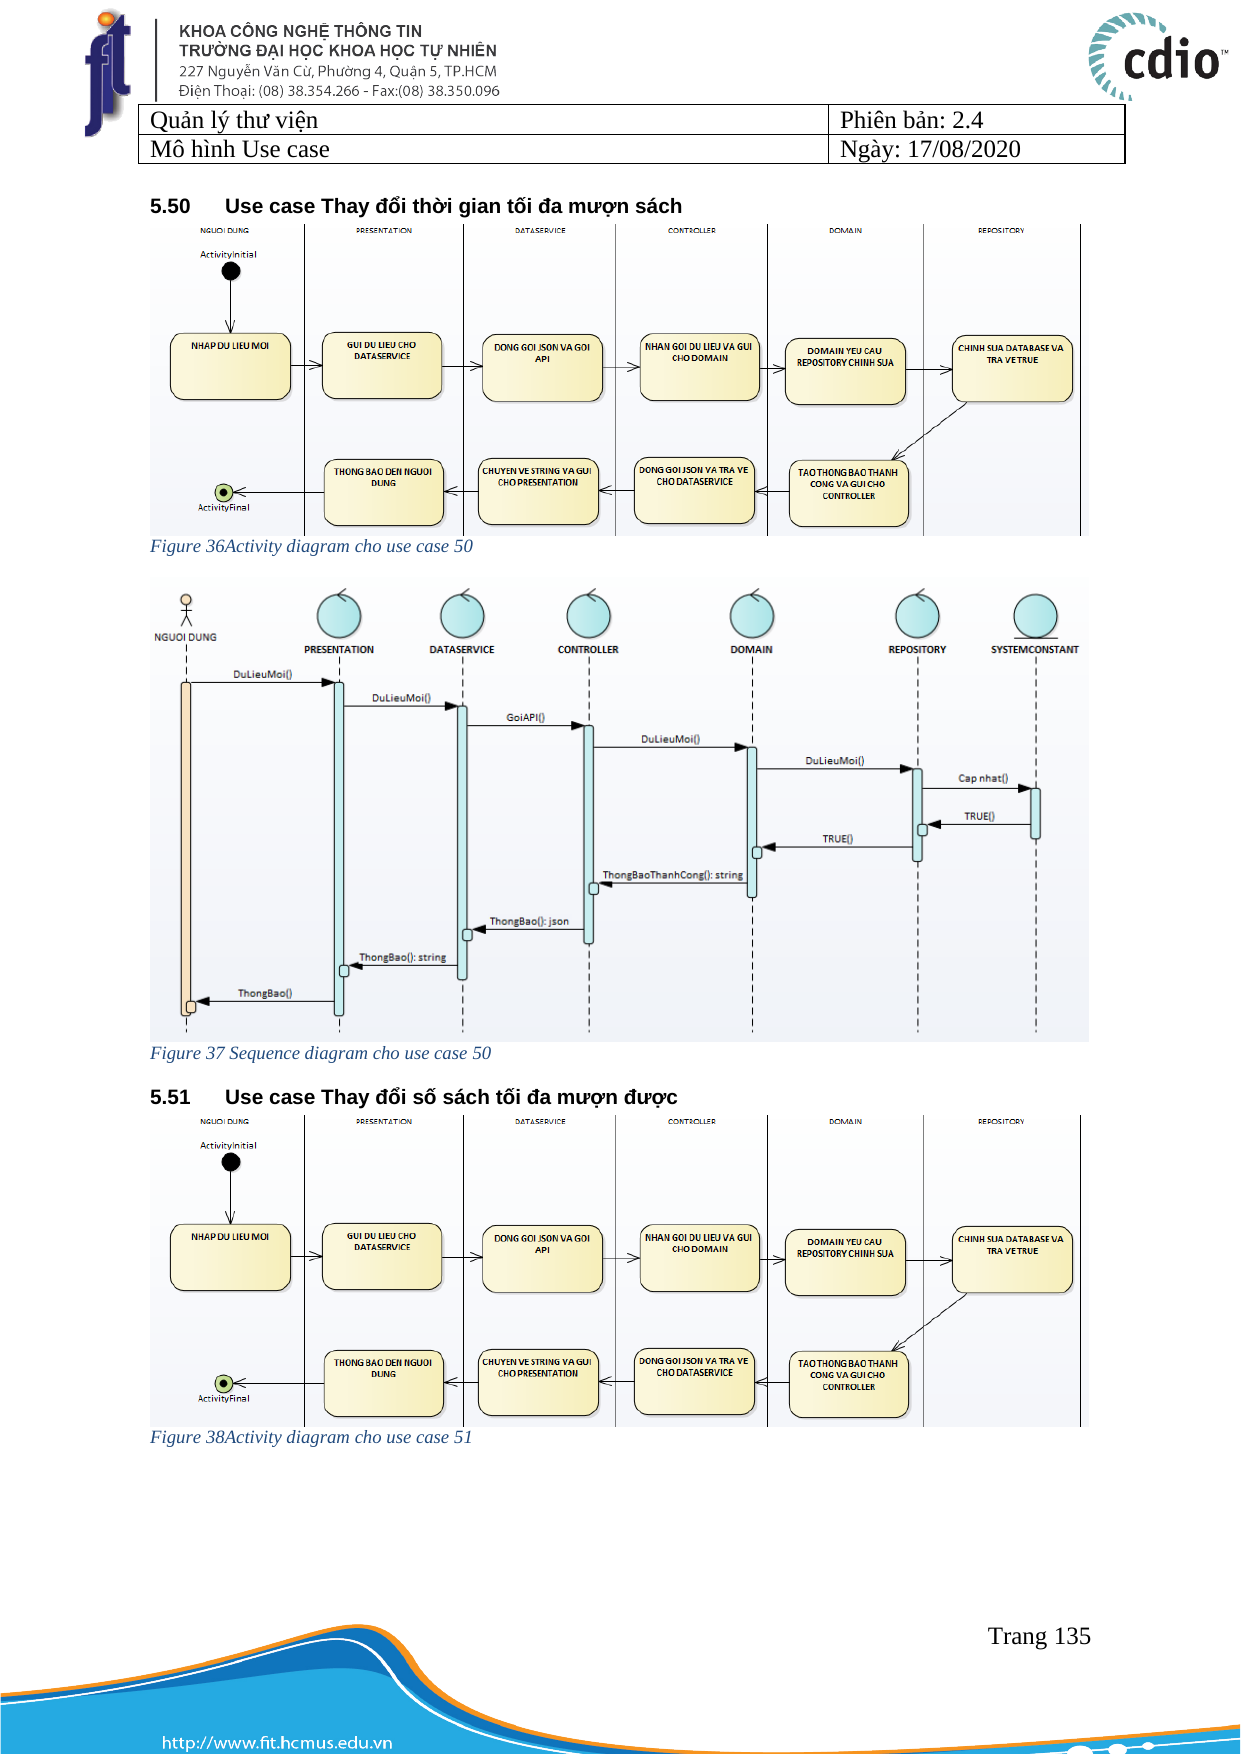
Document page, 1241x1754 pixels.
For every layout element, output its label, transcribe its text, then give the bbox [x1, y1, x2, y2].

text Figure 37 Sequence diagram cho use case 50 [150, 1042, 1090, 1063]
picture [150, 1115, 1089, 1427]
picture [829, 105, 1124, 134]
picture [150, 224, 1089, 536]
text Figure 38Activity diagram cho use case 51 [150, 1426, 1090, 1448]
picture [829, 135, 1124, 161]
picture [139, 105, 828, 134]
subtitle Use case Thay đổi số sách tối đa mượn được [150, 1084, 1090, 1109]
picture [0, 1621, 1241, 1754]
picture [139, 135, 828, 161]
subtitle Use case Thay đổi thời gian tối đa mượn sách [150, 193, 1090, 218]
picture [150, 577, 1089, 1042]
picture [61, 1, 1241, 161]
text Figure 36Activity diagram cho use case 50 [150, 535, 1090, 557]
